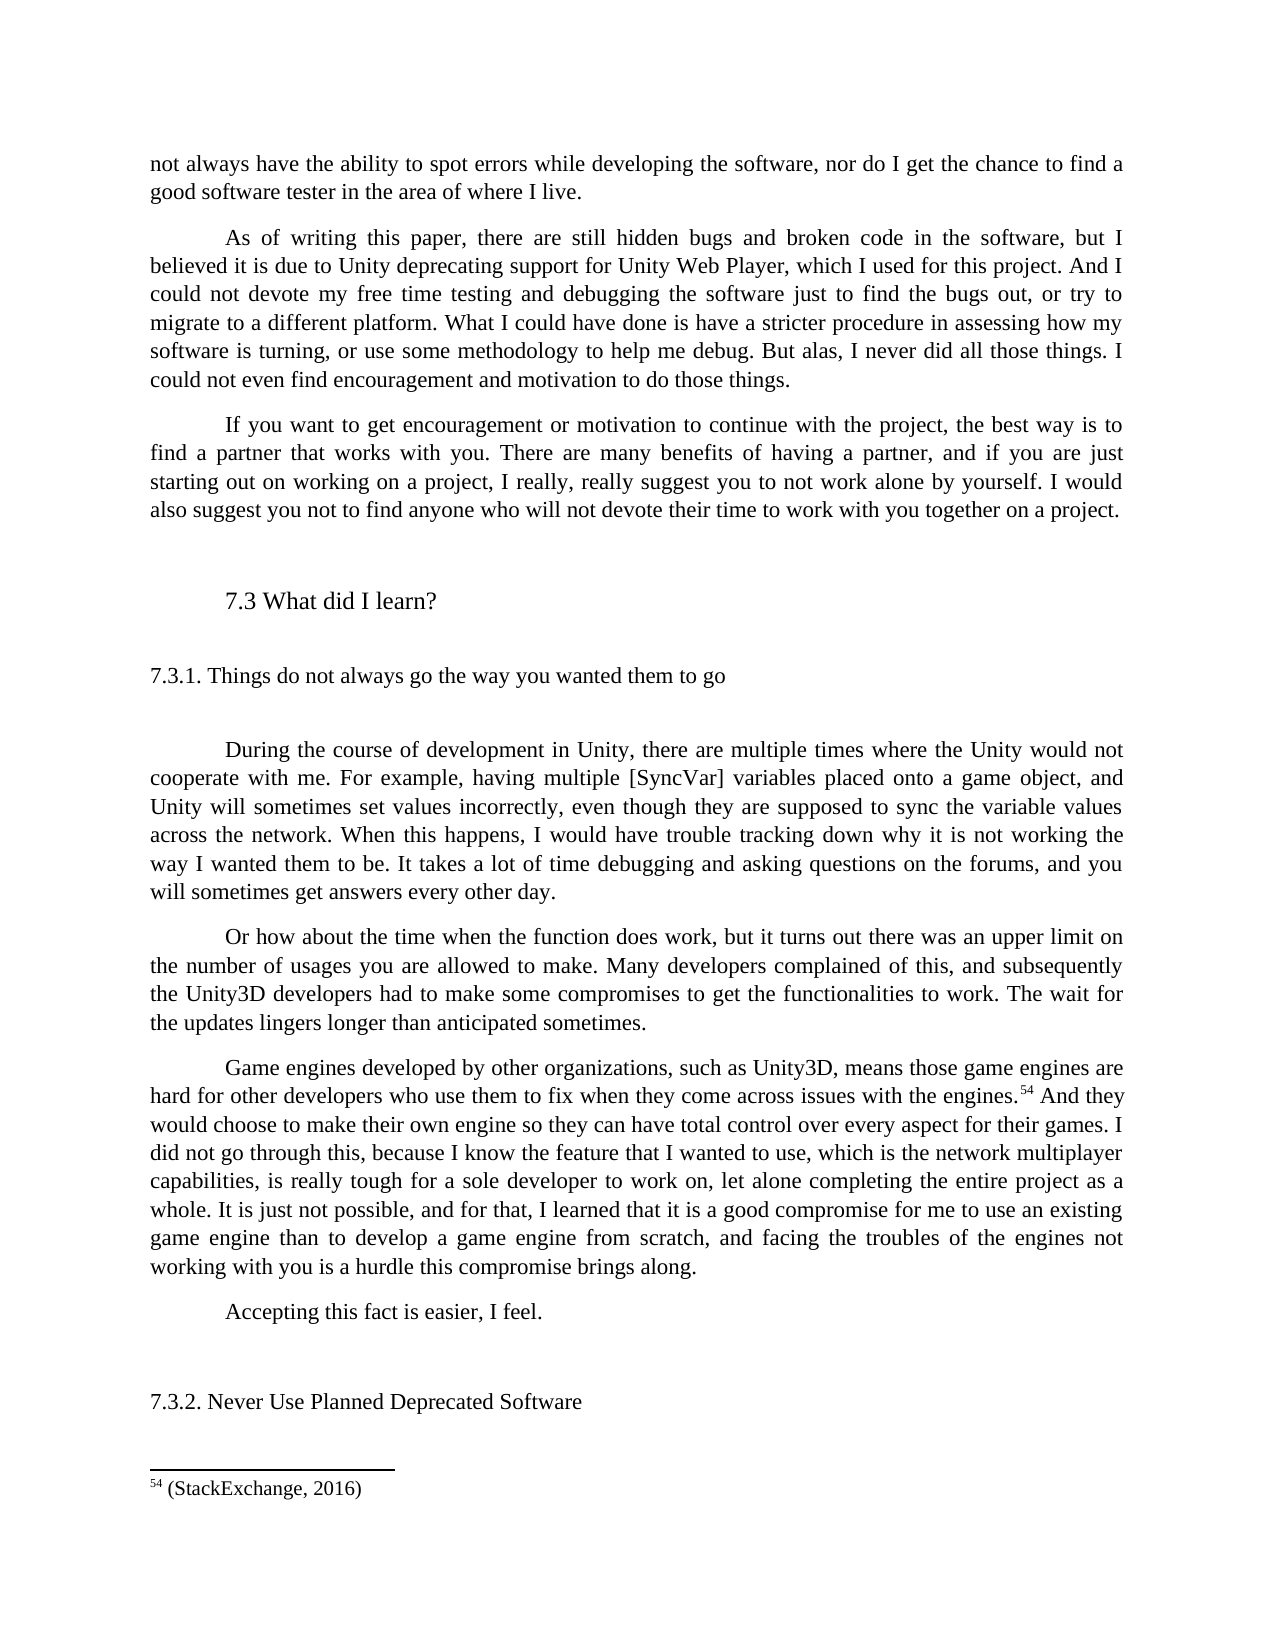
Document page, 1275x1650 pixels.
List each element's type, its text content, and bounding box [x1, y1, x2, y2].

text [150, 150, 1125, 205]
subtitle 7.3.1. Things do not always go the way you wanted them to go [150, 662, 1125, 689]
text Or how about the time when the function does work, but it turns out there was an upper limit on the number of usages you are allowed to make. Many developers complained of this, and subsequently the Unity3D developers had to make some compromises to get the functionalities to work. The wait for the updates lingers longer than anticipated sometimes. [150, 923, 1125, 1035]
subtitle 7.3.2. Never Use Planned Deprecated Software [150, 1388, 1125, 1414]
text Game engines developed by other organizations, such as Unity3D, means those game engines are hard for other developers who use them to fix when they come across issues with the engines. And they would choose to make their own engine so they can have total control over every aspect for their games. I did not go through this, because I know the feature that I wanted to use, which is the network multiplayer capabilities, is really tough for a sole developer to work on, let alone completing the entire project as a whole. It is just not possible, and for that, I learned that it is a good compromise for me to use an existing game engine than to develop a game engine from scratch, and facing the troubles of the engines not working with you is a hurdle this compromise brings along. [150, 1054, 1125, 1279]
text Accepting this fact is easier, I feel. [150, 1298, 1125, 1324]
text If you want to get encouragement or motivation to continue with the project, the best way is to find a partner that works with you. There are many benefits of having a partner, and if you are just starting out on working on a project, I really, really suggest you to not work alone by yourself. I would also suggest you not to find anyone who will not devote their time to work with you together on a project. [150, 411, 1125, 522]
subtitle 7.3 What did I learn? [225, 586, 1125, 615]
text During the course of development in Unity, there are multiple times where the Unity would not cooperate with me. For example, having multiple [SyncVar] variables placed onto a game object, and Unity will sometimes set values incorrectly, even though they are supposed to sync the variable values across the network. When this happens, I would have trouble tracking down why it is not working the way I wanted them to be. It takes a lot of time debugging and asking questions on the forums, and you will sometimes get answers every other day. [150, 736, 1125, 904]
text As of writing this paper, there are still hidden bugs and broken code in the software, but I believed it is due to Unity deprecating support for Unity Web Player, which I used for this project. And I could not devote my free time testing and debugging the software just to find the bugs out, or try to migrate to a different platform. What I could have done is have a stricter procedure in assessing how my software is turning, or use some methodology to help me debug. But alas, I never did all those things. I could not even find encouragement and motivation to do those things. [150, 223, 1125, 392]
